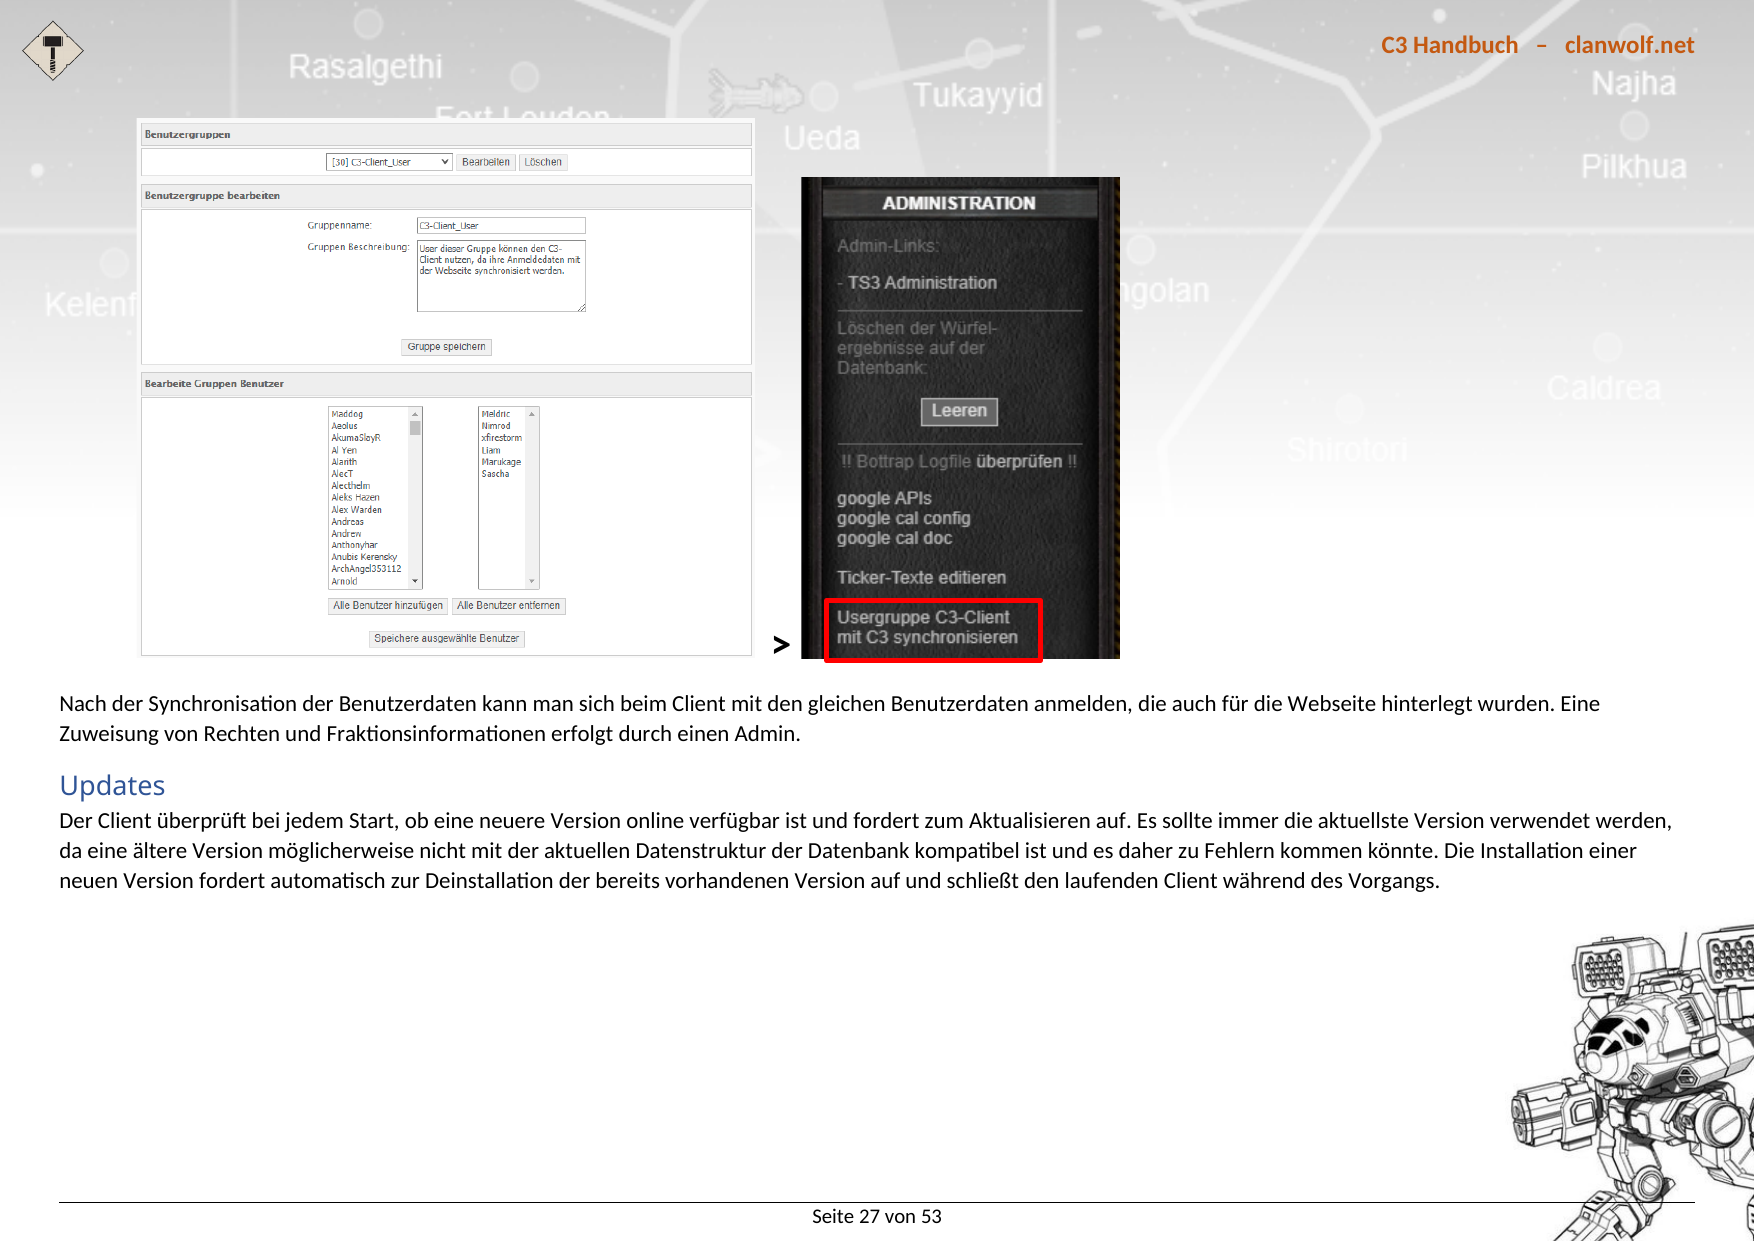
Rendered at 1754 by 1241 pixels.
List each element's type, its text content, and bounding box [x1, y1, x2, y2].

text > [59, 118, 1695, 668]
text Nach der Synchronisation der Benutzerdaten kann man sich beim Client mit den gleichen Benutzerdaten anmelden, die auch für die Webseite hinterlegt wurden. Eine Zuweisung von Rechten und Fraktionsinformationen erfolgt durch einen Admin. [59, 689, 1695, 747]
subtitle Updates [59, 766, 1695, 803]
text Der Client überprüft bei jedem Start, ob eine neuere Version online verfügbar ist und fordert zum Aktualisieren auf. Es sollte immer die aktuellste Version verwendet werden, da eine ältere Version möglicherweise nicht mit der aktuellen Datenstruktur der Datenbank kompatibel ist und es daher zu Fehlern kommen könnte. Die Installation einer neuen Version fordert automatisch zur Deinstallation der bereits vorhandenen Version auf und schließt den laufenden Client während des Vorgangs. [59, 806, 1695, 894]
picture [1364, 909, 1754, 1241]
picture [0, 0, 1754, 531]
